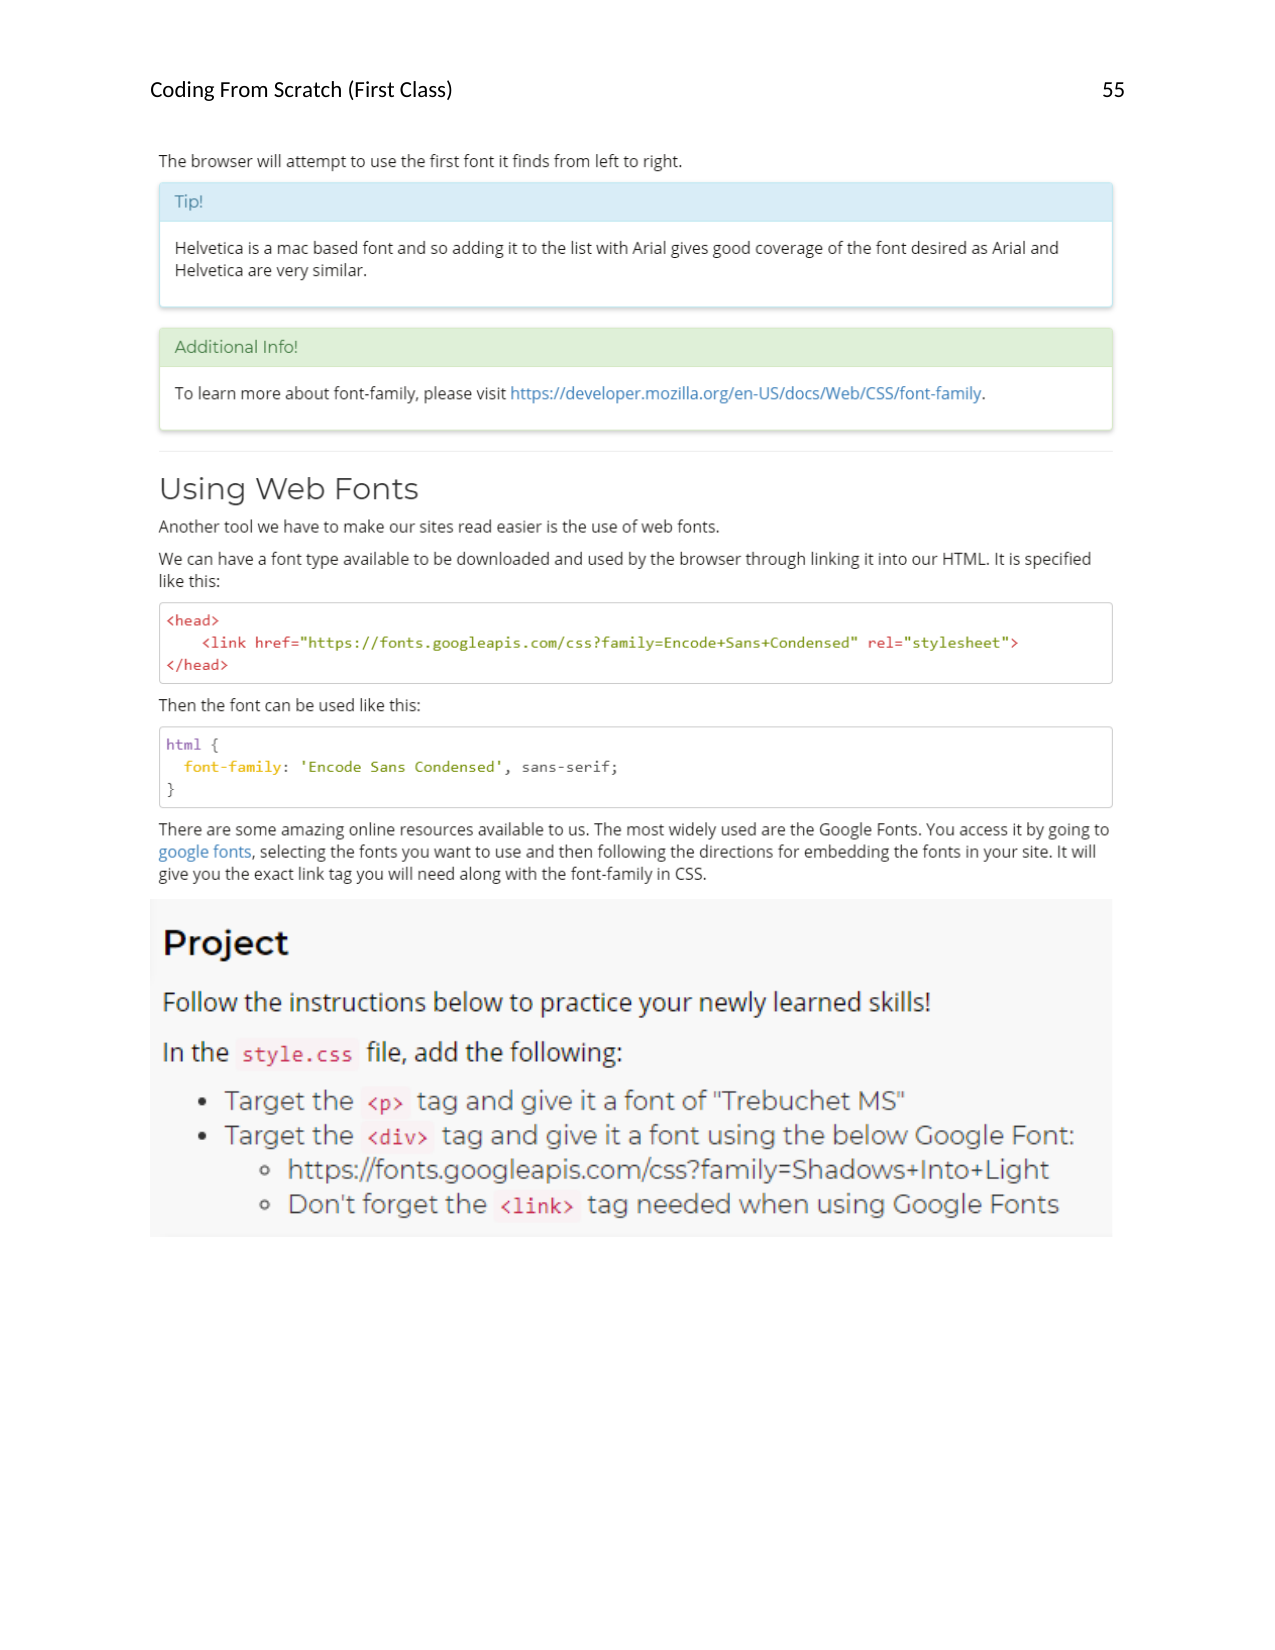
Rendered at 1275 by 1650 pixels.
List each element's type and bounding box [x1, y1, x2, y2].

picture [150, 899, 1113, 1237]
picture [150, 150, 1125, 897]
